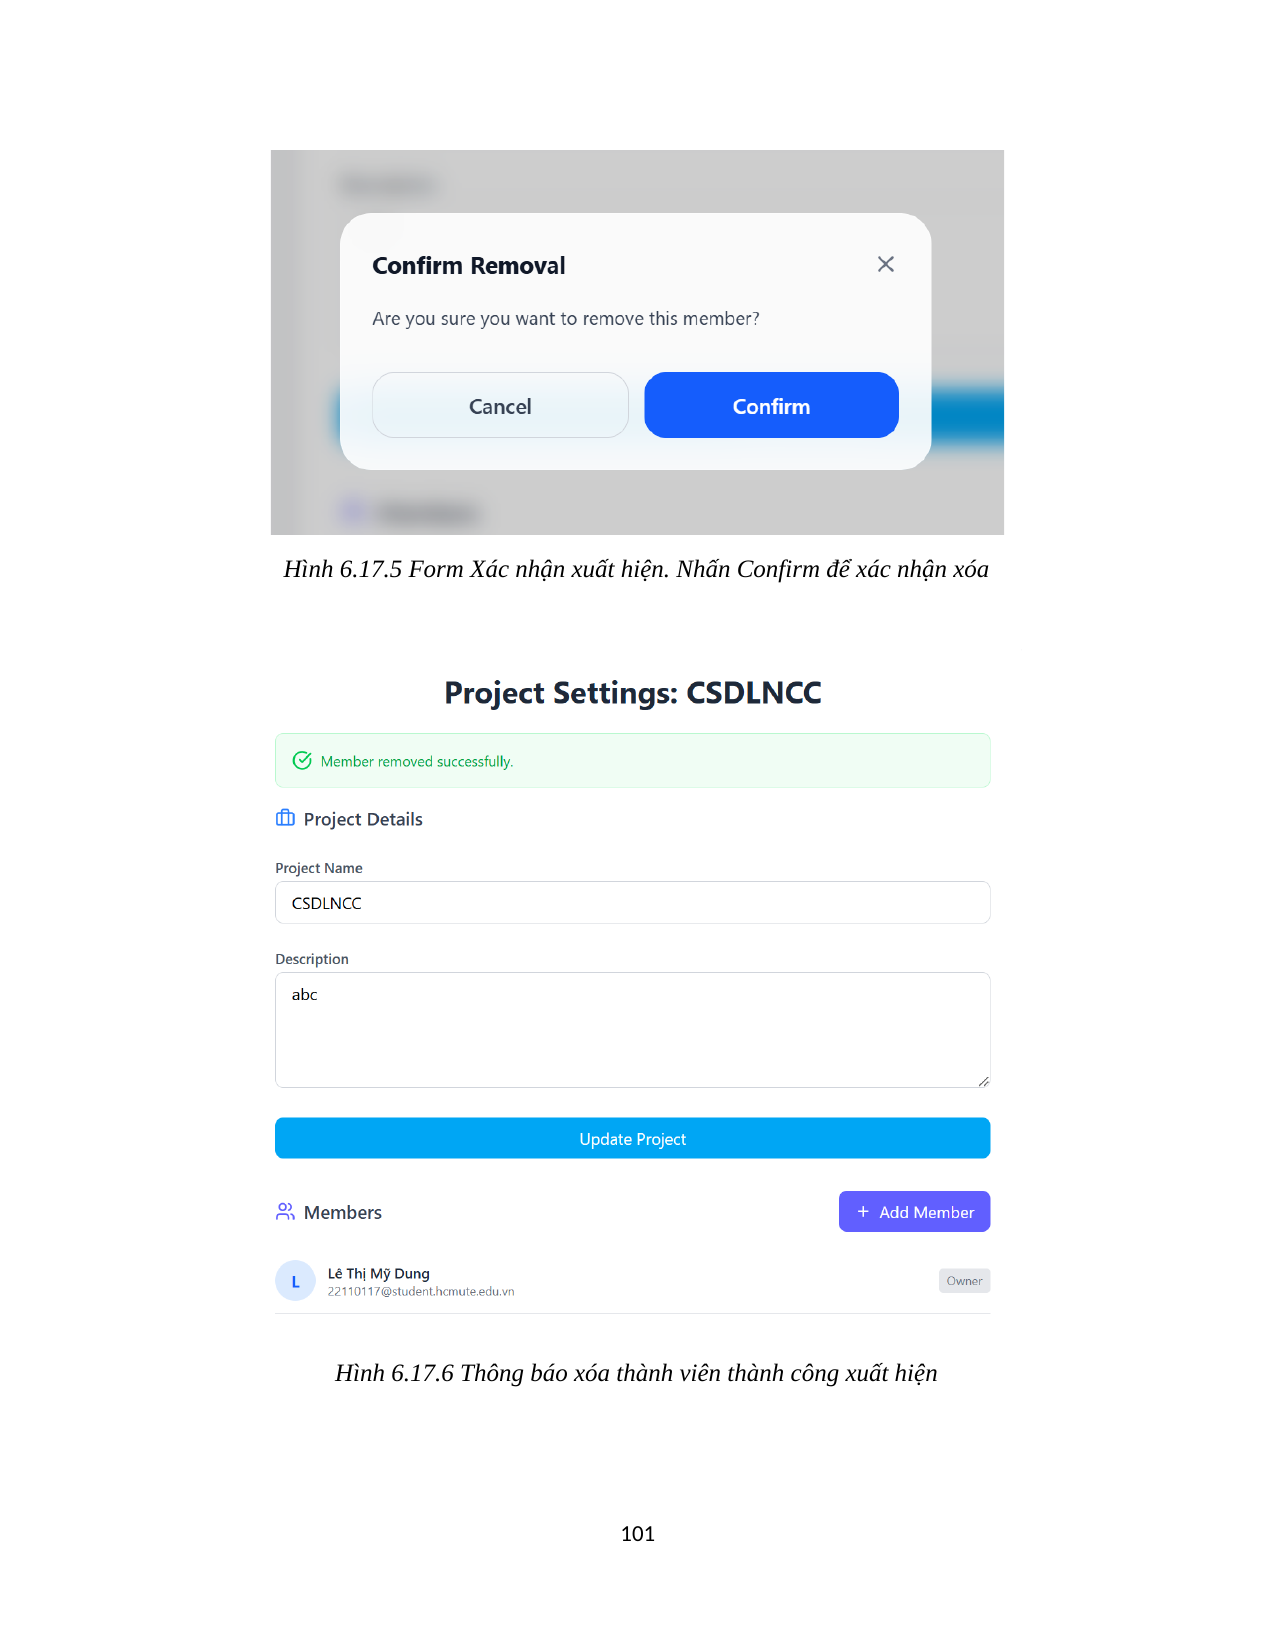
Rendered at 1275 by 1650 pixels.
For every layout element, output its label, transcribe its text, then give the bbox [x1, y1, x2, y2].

text Hình 6.17.5 Form Xác nhận xuất hiện. Nhấn Confirm để xác nhận xóa [150, 554, 1125, 582]
text Hình 6.17.6 Thông báo xóa thành viên thành công xuất hiện [150, 1358, 1125, 1387]
picture [253, 649, 1022, 1340]
picture [270, 150, 1005, 535]
